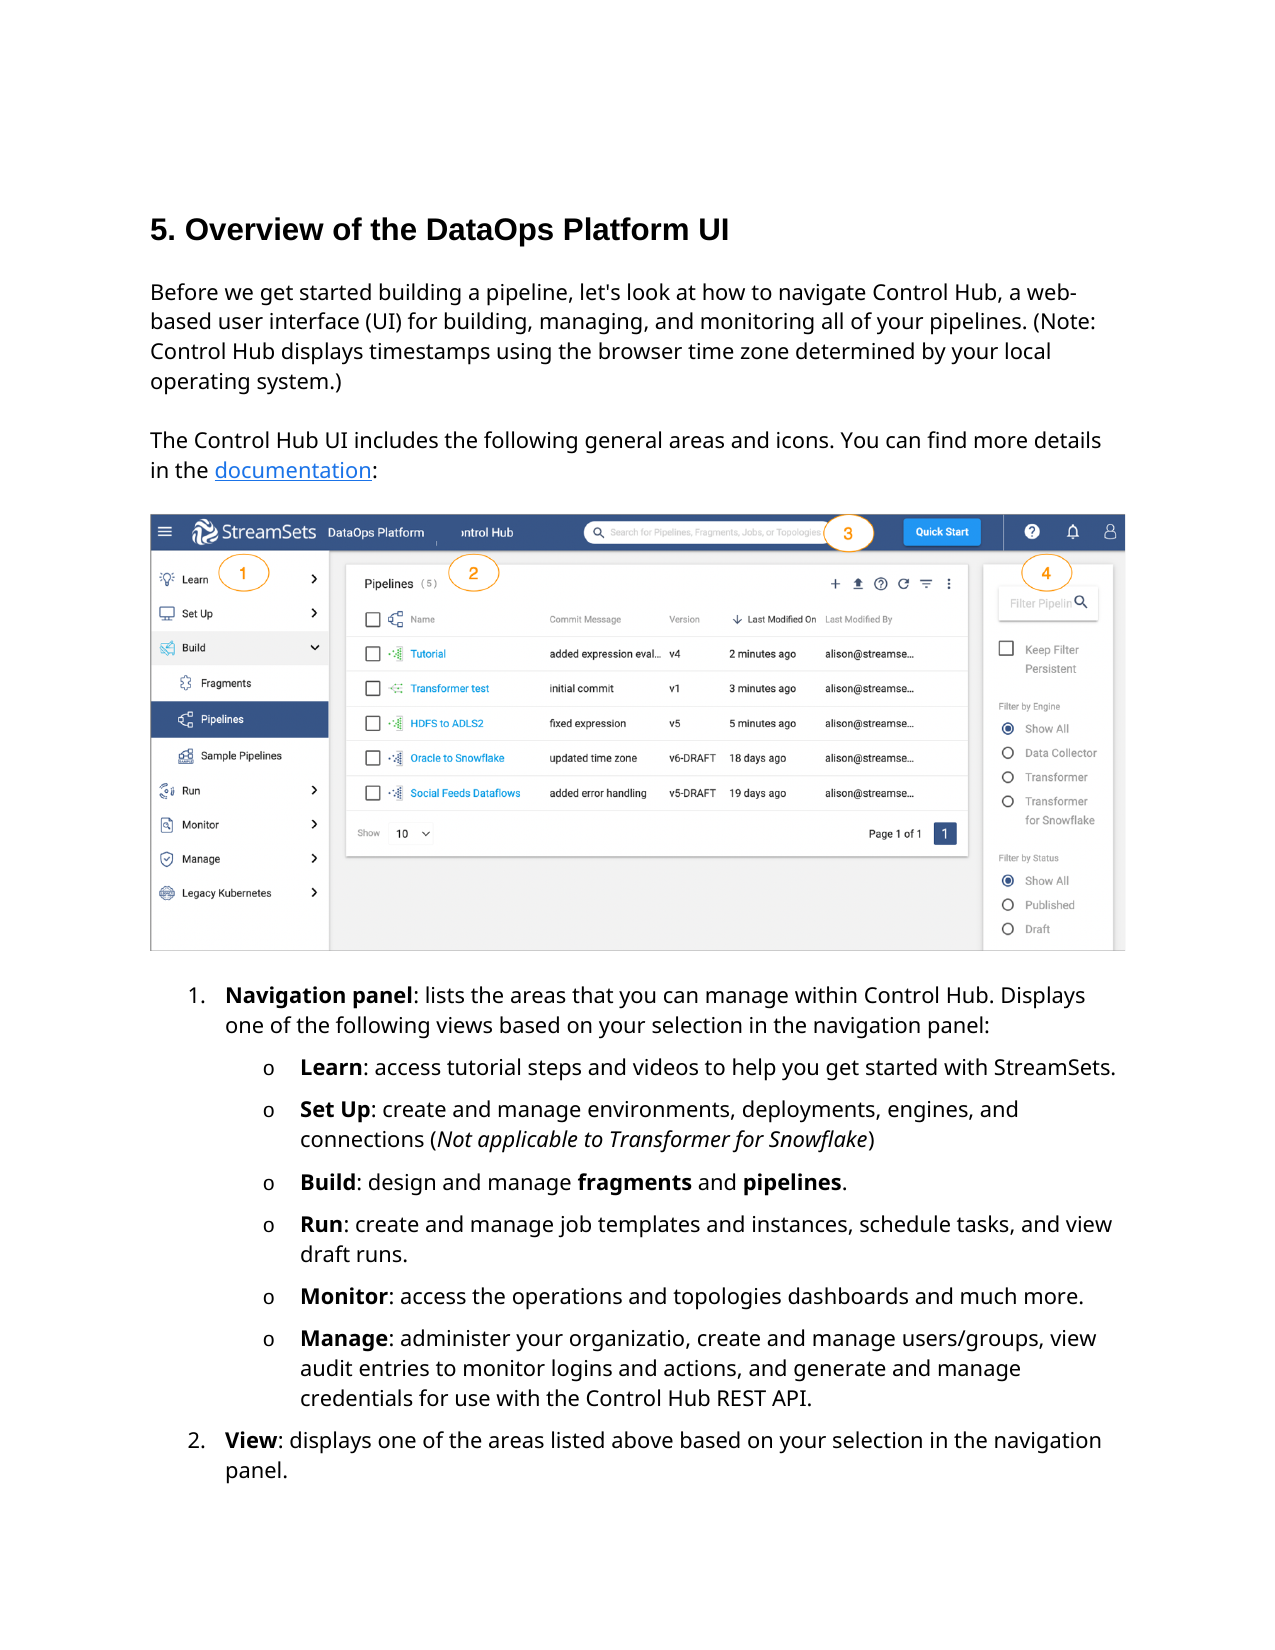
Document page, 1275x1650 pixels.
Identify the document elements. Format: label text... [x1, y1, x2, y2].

list Navigation panel: lists the areas that you can manage within Control Hub. Displays one of the following views based on your selection in the navigation panel: [187, 980, 1125, 1039]
list Run: create and manage job templates and instances, schedule tasks, and view draft runs. [262, 1209, 1125, 1268]
list View: displays one of the areas listed above based on your selection in the navigation panel. [187, 1425, 1125, 1484]
list Manage: administer your organizatio, create and manage users/groups, view audit entries to monitor logins and actions, and generate and manage credentials for use with the Control Hub REST API. [262, 1323, 1125, 1412]
list Learn: access tutorial steps and videos to help you get started with StreamSets. [262, 1052, 1125, 1082]
text Before we get started building a pipeline, let's look at how to navigate Control Hub, a web-based user interface (UI) for building, managing, and monitoring all of your pipelines. (Note: Control Hub displays timestamps using the browser time zone determined by your local operating system.) [150, 277, 1125, 396]
picture [150, 513, 1125, 951]
list Monitor: access the operations and topologies dashboards and much more. [262, 1281, 1125, 1311]
list Build: design and manage fragments and pipelines. [262, 1166, 1125, 1196]
subtitle 5. Overview of the DataOps Platform UI [150, 211, 1125, 247]
list Set Up: create and manage environments, deployments, engines, and connections (Not applicable to Transformer for Snowflake) [262, 1094, 1125, 1154]
text The Control Hub UI includes the following general areas and icons. You can find more details in the documentation: [150, 425, 1125, 484]
